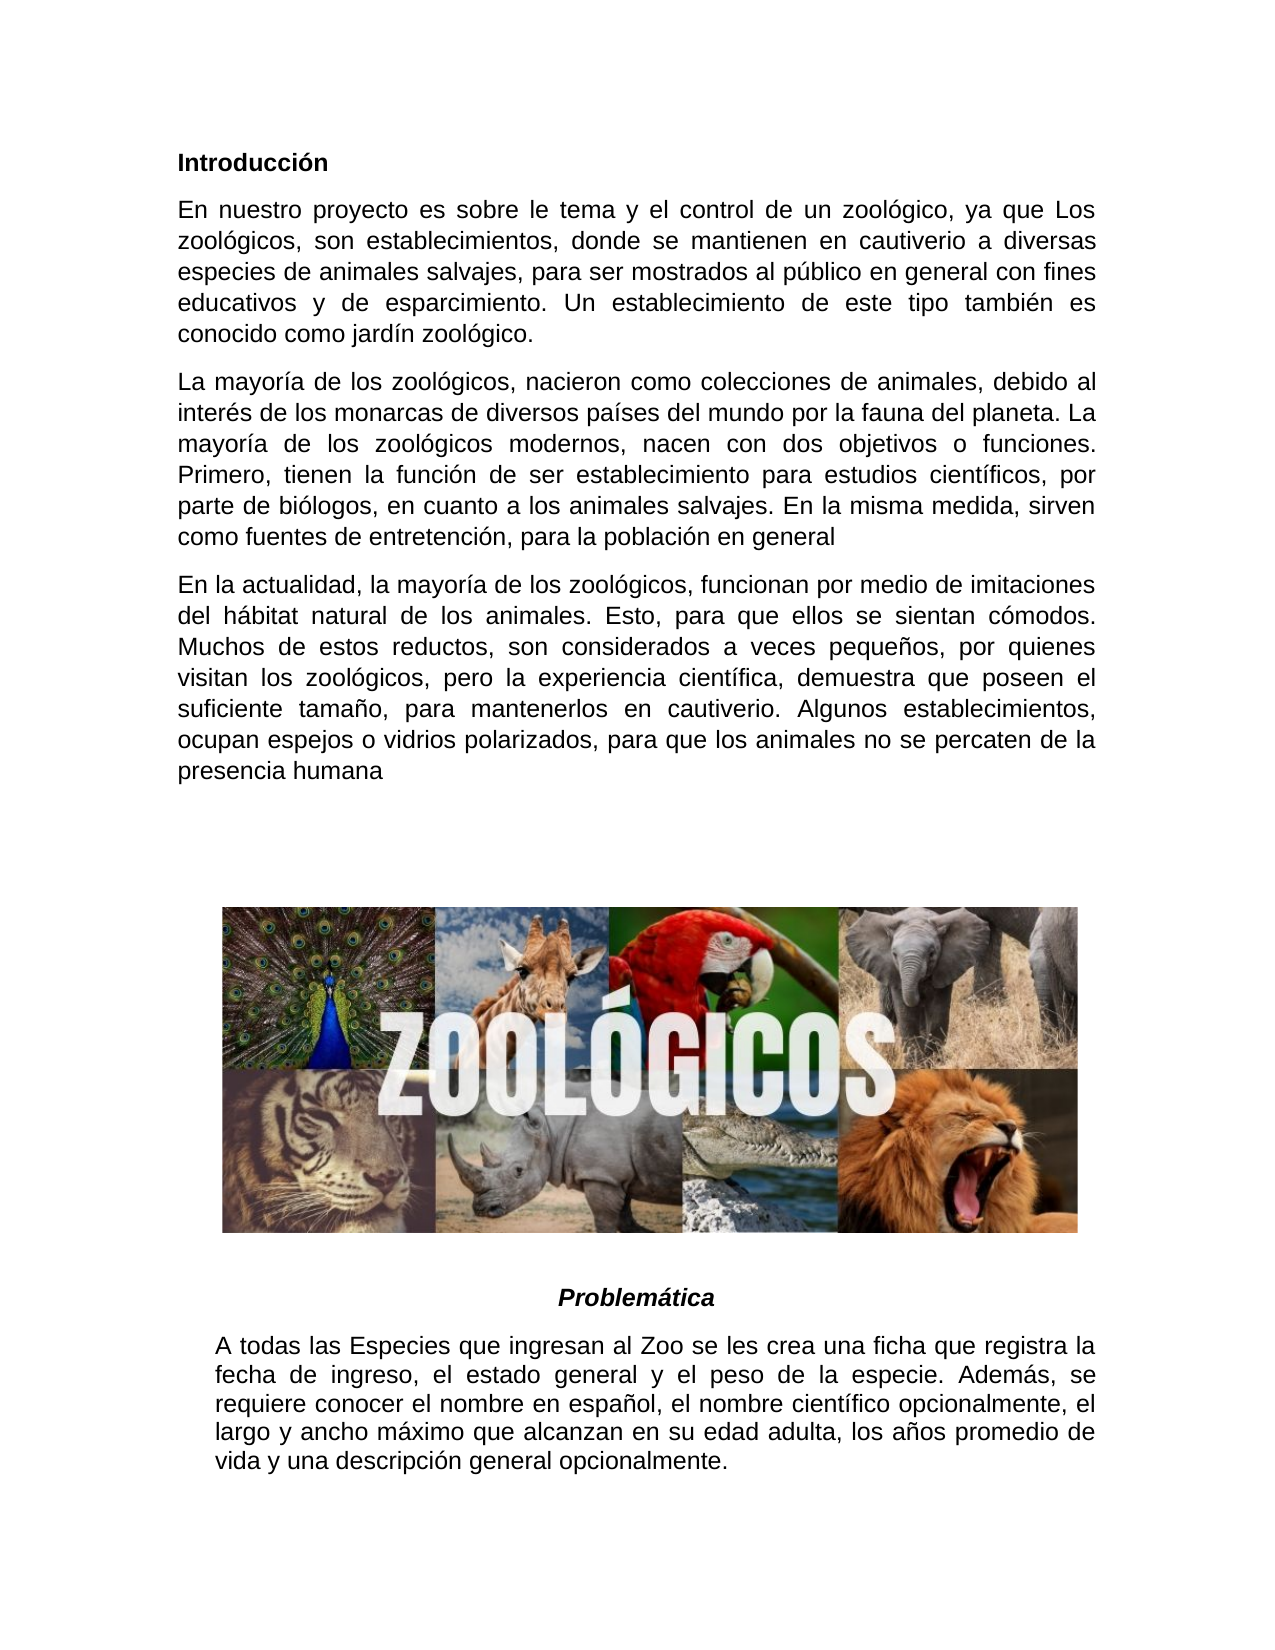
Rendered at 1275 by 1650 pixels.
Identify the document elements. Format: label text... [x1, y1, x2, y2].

text En nuestro proyecto es sobre le tema y el control de un zoológico, ya que Los zoológicos, son establecimientos, donde se mantienen en cautiverio a diversas especies de animales salvajes, para ser mostrados al público en general con fines educativos y de esparcimiento. Un establecimiento de este tipo también es conocido como jardín zoológico. [177, 195, 1098, 348]
text A todas las Especies que ingresan al Zoo se les crea una ficha que registra la fecha de ingreso, el estado general y el peso de la especie. Además, se requiere conocer el nombre en español, el nombre científico opcionalmente, el largo y ancho máximo que alcanzan en su edad adulta, los años promedio de vida y una descripción general opcionalmente. [215, 1331, 1098, 1475]
text En la actualidad, la mayoría de los zoológicos, funcionan por medio de imitaciones del hábitat natural de los animales. Esto, para que ellos se sientan cómodos. Muchos de estos reductos, son considerados a veces pequeños, por quienes visitan los zoológicos, pero la experiencia científica, demuestra que poseen el suficiente tamaño, para mantenerlos en cautiverio. Algunos establecimientos, ocupan espejos o vidrios polarizados, para que los animales no se percaten de la presencia humana [177, 570, 1098, 785]
text La mayoría de los zoológicos, nacieron como colecciones de animales, debido al interés de los monarcas de diversos países del mundo por la fauna del planeta. La mayoría de los zoológicos modernos, nacen con dos objetivos o funciones. Primero, tienen la función de ser establecimiento para estudios científicos, por parte de biólogos, en cuanto a los animales salvajes. En la misma medida, sirven como fuentes de entretención, para la población en general [177, 367, 1098, 551]
text Introducción [177, 148, 1098, 176]
text Problemática [177, 1186, 1098, 1312]
picture [221, 907, 1078, 1233]
